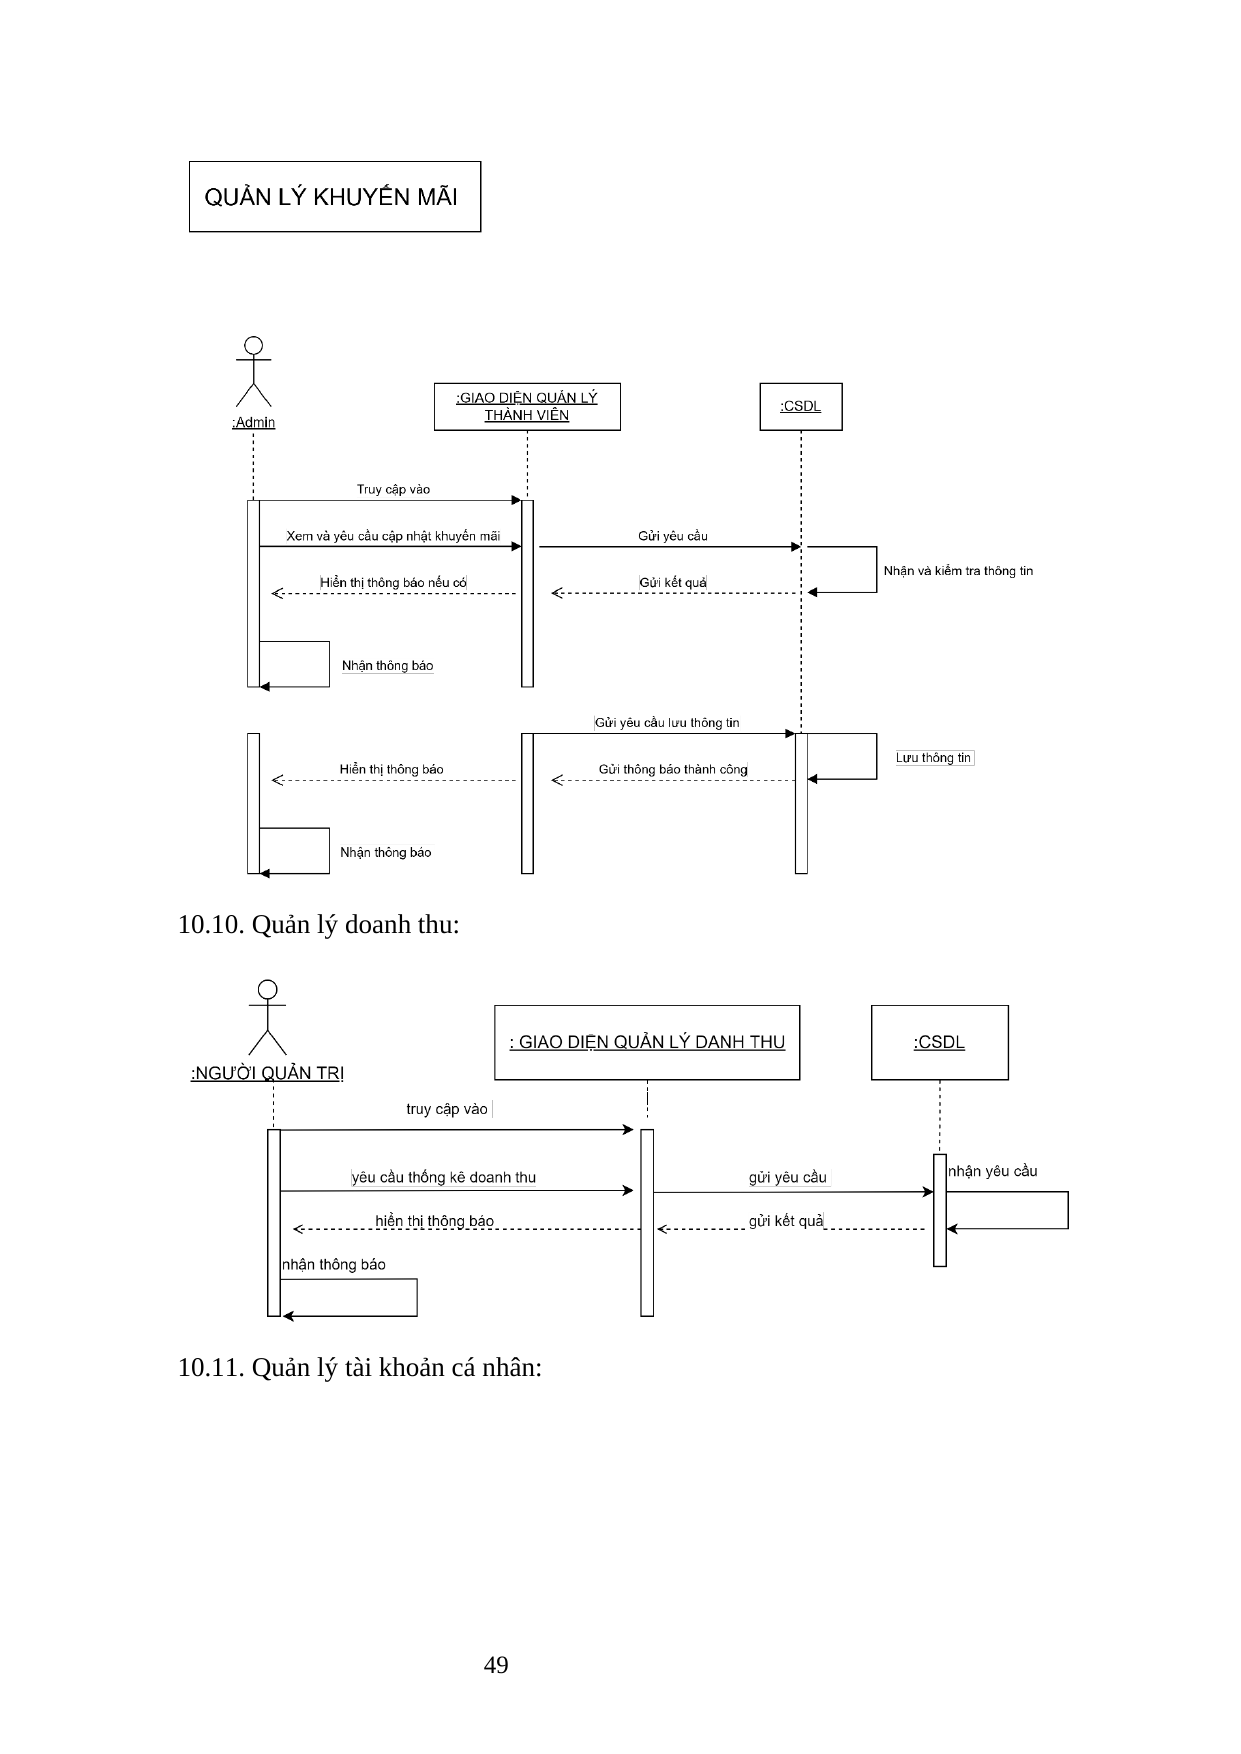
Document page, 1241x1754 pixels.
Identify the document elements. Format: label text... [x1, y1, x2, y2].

picture [177, 150, 1044, 896]
text 10.11. Quản lý tài khoản cá nhân: [177, 1351, 1090, 1383]
picture [177, 951, 1091, 1339]
text 10.10. Quản lý doanh thu: [177, 908, 1090, 939]
